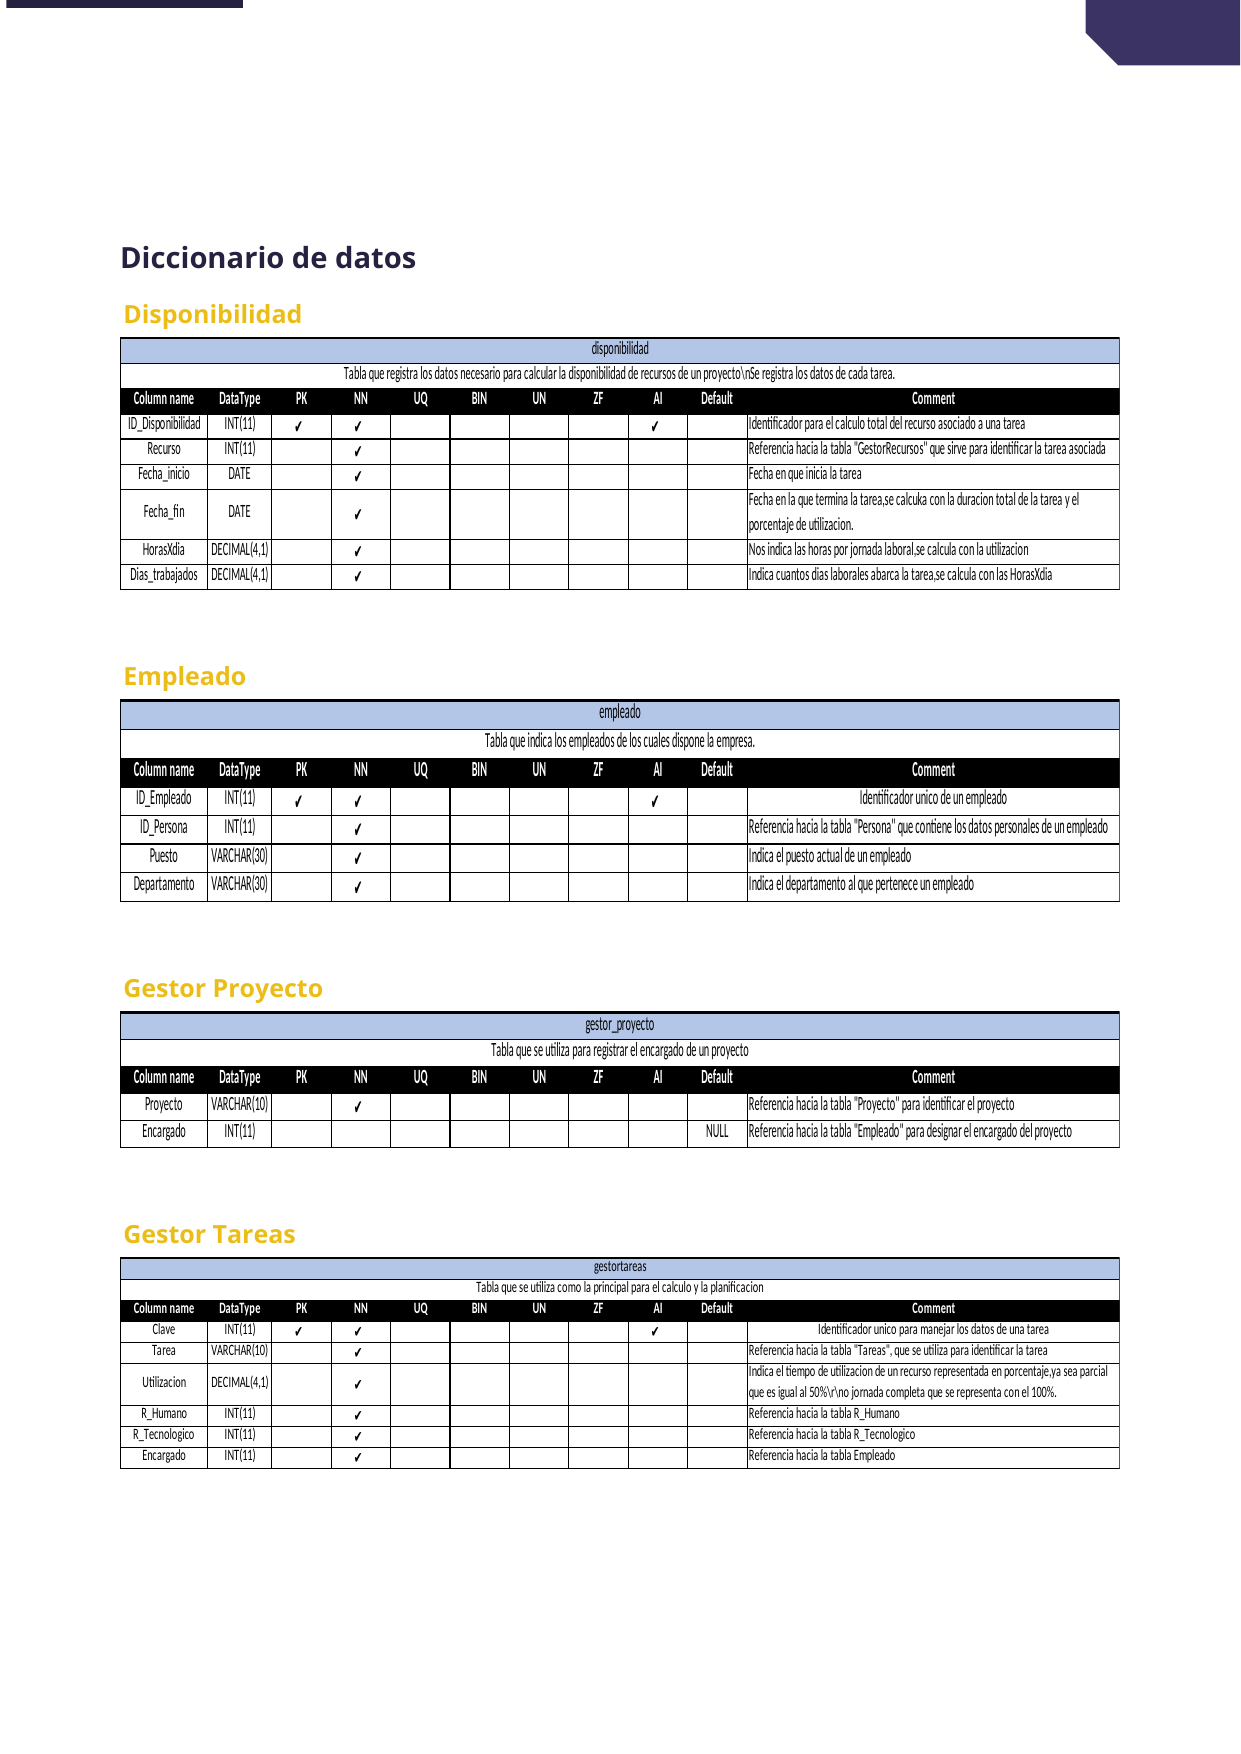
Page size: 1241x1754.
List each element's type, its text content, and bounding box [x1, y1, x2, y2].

subtitle Diccionario de datos [120, 237, 1120, 277]
subtitle Gestor Tareas [123, 1217, 1117, 1251]
subtitle Empleado [123, 659, 1117, 693]
subtitle Gestor Proyecto [123, 971, 1117, 1005]
subtitle Disponibilidad [123, 297, 1117, 331]
